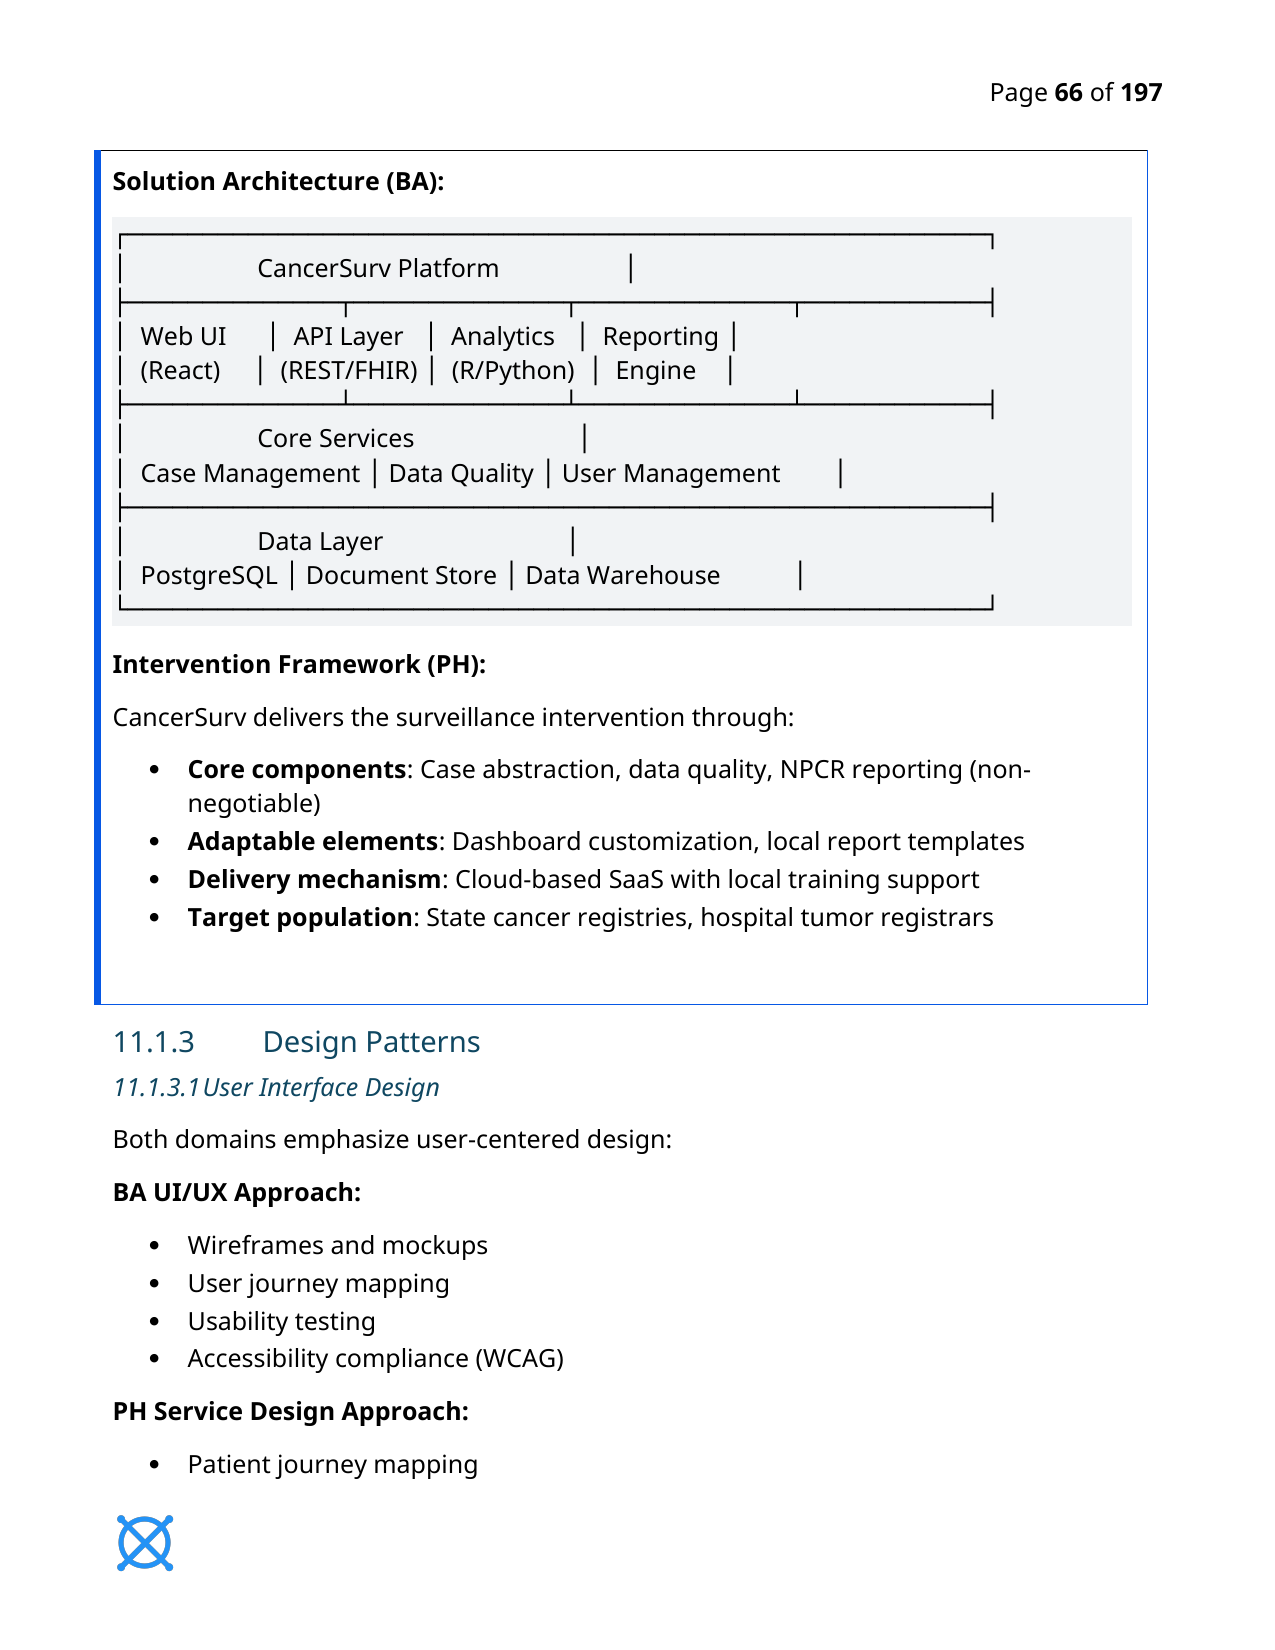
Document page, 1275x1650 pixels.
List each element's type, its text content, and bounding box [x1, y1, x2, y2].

subtitle Design Patterns [112, 1021, 1162, 1061]
list Usability testing [150, 1303, 1162, 1337]
list Wireframes and mockups [150, 1228, 1162, 1262]
subtitle User Interface Design [112, 1069, 1162, 1103]
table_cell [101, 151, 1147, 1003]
text Both domains emphasize user-centered design: [112, 1122, 1162, 1156]
list Patient journey mapping [150, 1447, 1162, 1481]
picture [112, 1511, 177, 1575]
list User journey mapping [150, 1265, 1162, 1299]
text BA UI/UX Approach: [112, 1175, 1162, 1209]
list Accessibility compliance (WCAG) [150, 1341, 1162, 1375]
text PH Service Design Approach: [112, 1394, 1162, 1428]
